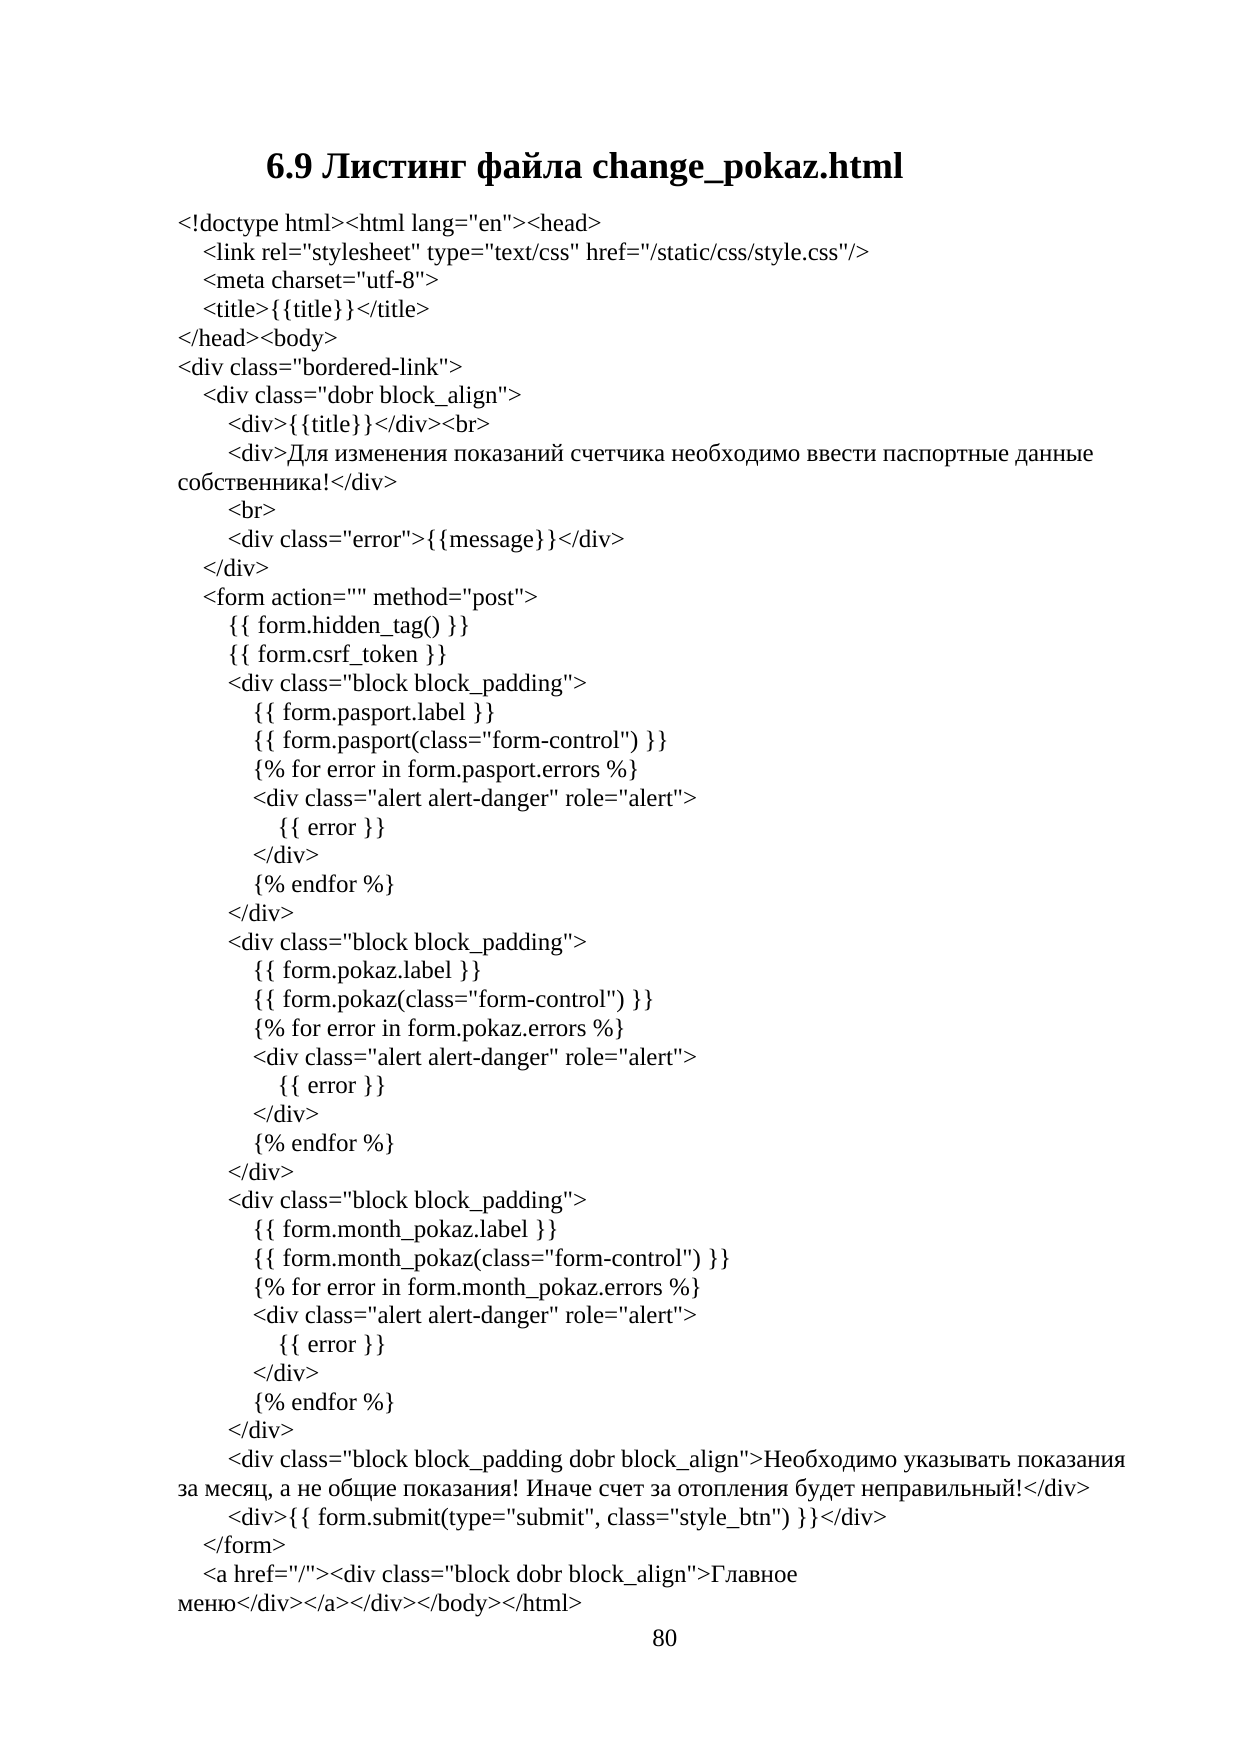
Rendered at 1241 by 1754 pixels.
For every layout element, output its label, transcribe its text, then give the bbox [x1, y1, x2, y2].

text {{ form.month_pokaz(class="form-control") }} [177, 1243, 1152, 1272]
text <meta charset="utf-8"> [177, 265, 1152, 294]
text </div> [177, 840, 1152, 869]
text {{ form.pasport(class="form-control") }} [177, 725, 1152, 754]
text </head><body> [177, 323, 1152, 352]
text <br> [177, 495, 1152, 524]
text </div> [177, 1157, 1152, 1185]
text <div>{{title}}</div><br> [177, 409, 1152, 438]
text {{ form.pasport.label }} [177, 697, 1152, 725]
text {% for error in form.month_pokaz.errors %} [177, 1272, 1152, 1300]
text <div>Для изменения показаний счетчика необходимо ввести паспортные данные собственника!</div> [177, 438, 1152, 495]
text {{ form.hidden_tag() }} [177, 610, 1152, 639]
text {% for error in form.pokaz.errors %} [177, 1013, 1152, 1042]
text <form action="" method="post"> [177, 582, 1152, 610]
text {{ form.month_pokaz.label }} [177, 1214, 1152, 1243]
text <link rel="stylesheet" type="text/css" href="/static/css/style.css"/> [177, 237, 1152, 265]
text </form> [177, 1530, 1152, 1559]
text <div>{{ form.submit(type="submit", class="style_btn") }}</div> [177, 1502, 1152, 1530]
text {{ form.csrf_token }} [177, 639, 1152, 668]
text <div class="bordered-link"> [177, 352, 1152, 380]
text <a href="/"><div class="block dobr block_align">Главное меню</div></a></div></body></html> [177, 1559, 1152, 1617]
text <div class="block block_padding"> [177, 927, 1152, 955]
text </div> [177, 1415, 1152, 1444]
text </div> [177, 898, 1152, 927]
text <div class="error">{{message}}</div> [177, 524, 1152, 553]
text {{ form.pokaz.label }} [177, 955, 1152, 984]
text <title>{{title}}</title> [177, 294, 1152, 323]
text {% for error in form.pasport.errors %} [177, 754, 1152, 783]
text <div class="block block_padding"> [177, 668, 1152, 697]
text <div class="alert alert-danger" role="alert"> [177, 1042, 1152, 1070]
text {{ error }} [177, 1070, 1152, 1099]
text {% endfor %} [177, 1128, 1152, 1157]
text {{ form.pokaz(class="form-control") }} [177, 984, 1152, 1013]
text </div> [177, 1358, 1152, 1387]
text </div> [177, 1099, 1152, 1128]
text {{ error }} [177, 1329, 1152, 1358]
text {{ error }} [177, 812, 1152, 840]
text <div class="block block_padding"> [177, 1185, 1152, 1214]
text <div class="alert alert-danger" role="alert"> [177, 783, 1152, 812]
text </div> [177, 553, 1152, 582]
text <!doctype html><html lang="en"><head> [177, 208, 1152, 237]
subtitle 6.9 Листинг файла change_pokaz.html [177, 143, 1152, 186]
text {% endfor %} [177, 1387, 1152, 1415]
text <div class="alert alert-danger" role="alert"> [177, 1300, 1152, 1329]
text {% endfor %} [177, 869, 1152, 898]
text <div class="dobr block_align"> [177, 380, 1152, 409]
text <div class="block block_padding dobr block_align">Необходимо указывать показания за месяц, а не общие показания! Иначе счет за отопления будет неправильный!</div> [177, 1444, 1152, 1502]
